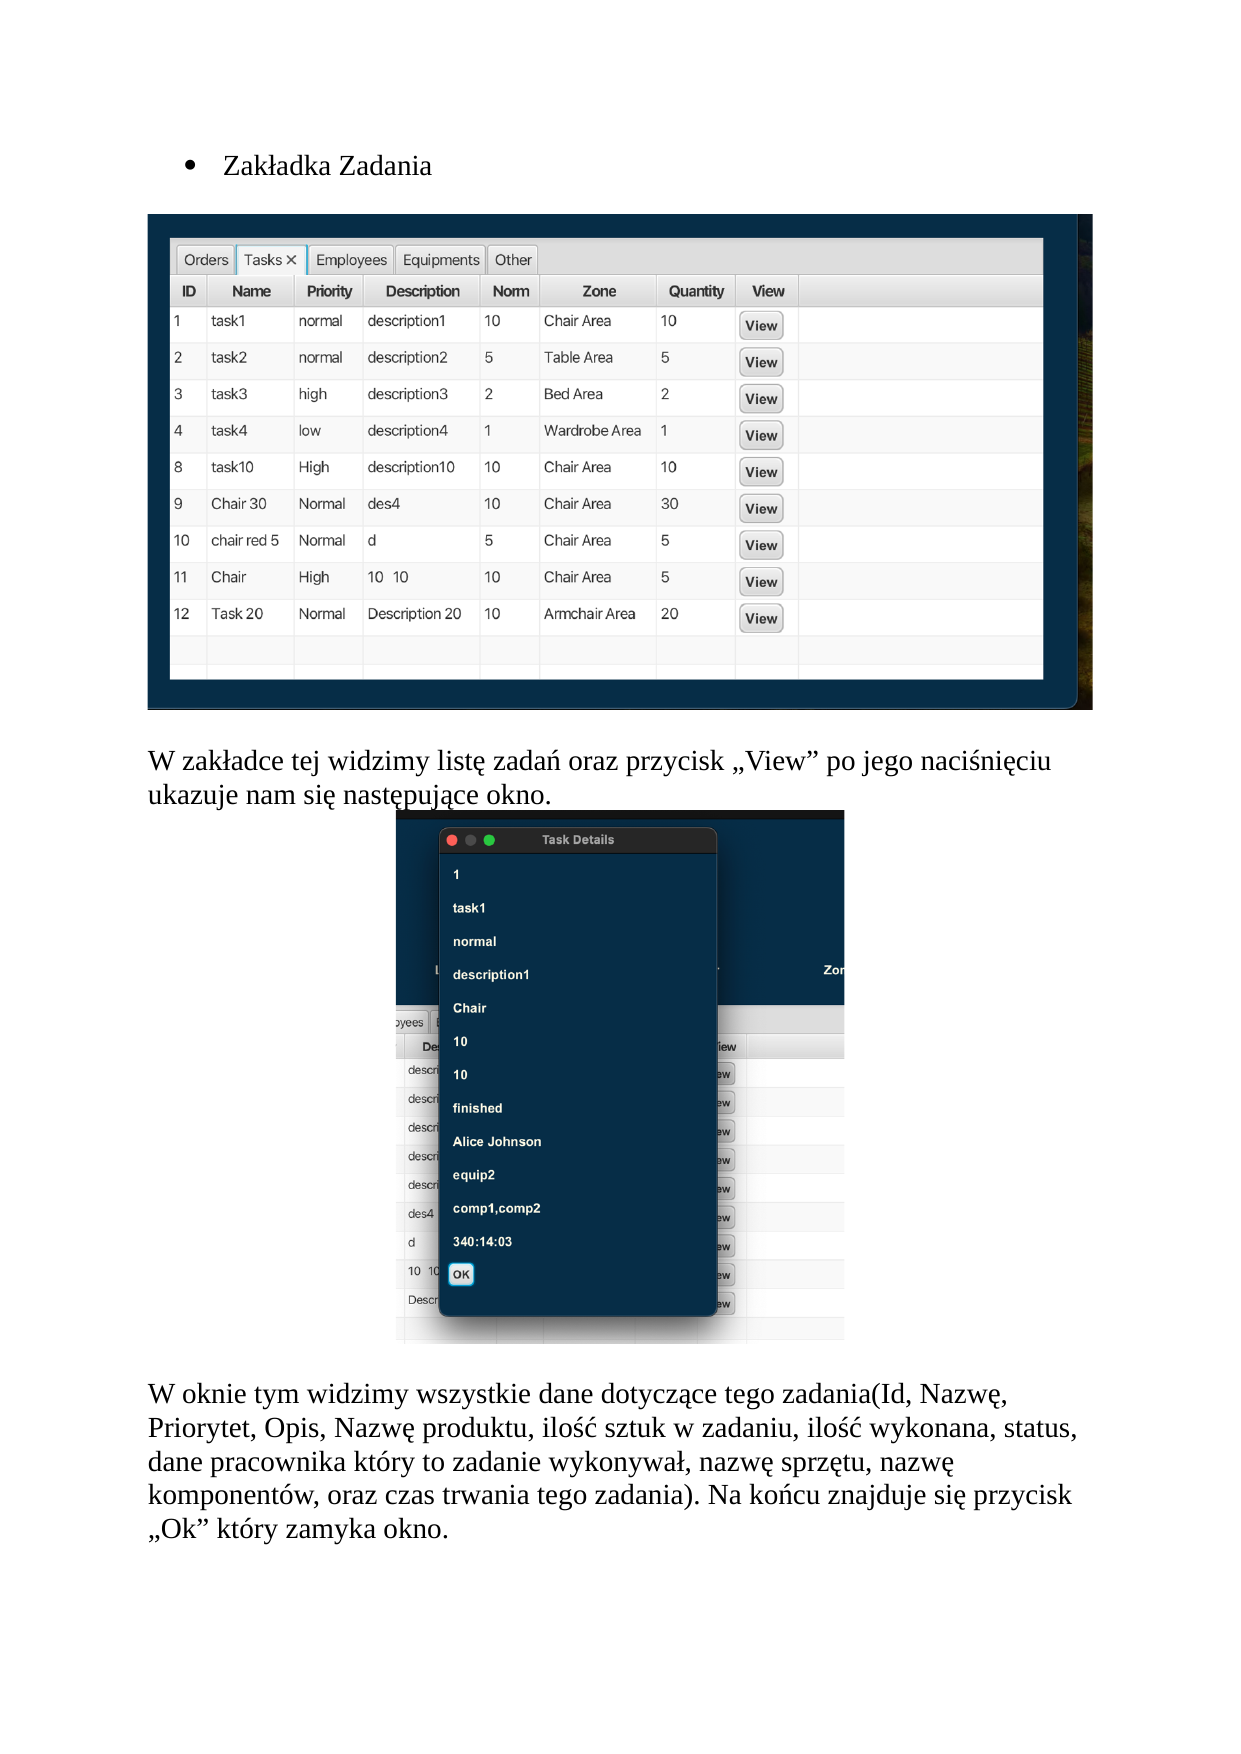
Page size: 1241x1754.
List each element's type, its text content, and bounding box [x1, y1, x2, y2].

picture [147, 214, 1093, 710]
list Zakładka Zadania [185, 148, 1093, 181]
picture [395, 810, 845, 1344]
text W zakładce tej widzimy listę zadań oraz przycisk „View” po jego naciśnięciu ukazuje nam się następujące okno. [148, 743, 1093, 810]
text W oknie tym widzimy wszystkie dane dotyczące tego zadania(Id, Nazwę, Priorytet, Opis, Nazwę produktu, ilość sztuk w zadaniu, ilość wykonana, status, dane pracownika który to zadanie wykonywał, nazwę sprzętu, nazwę komponentów, oraz czas trwania tego zadania). Na końcu znajduje się przycisk „Ok” który zamyka okno. [148, 1377, 1093, 1544]
